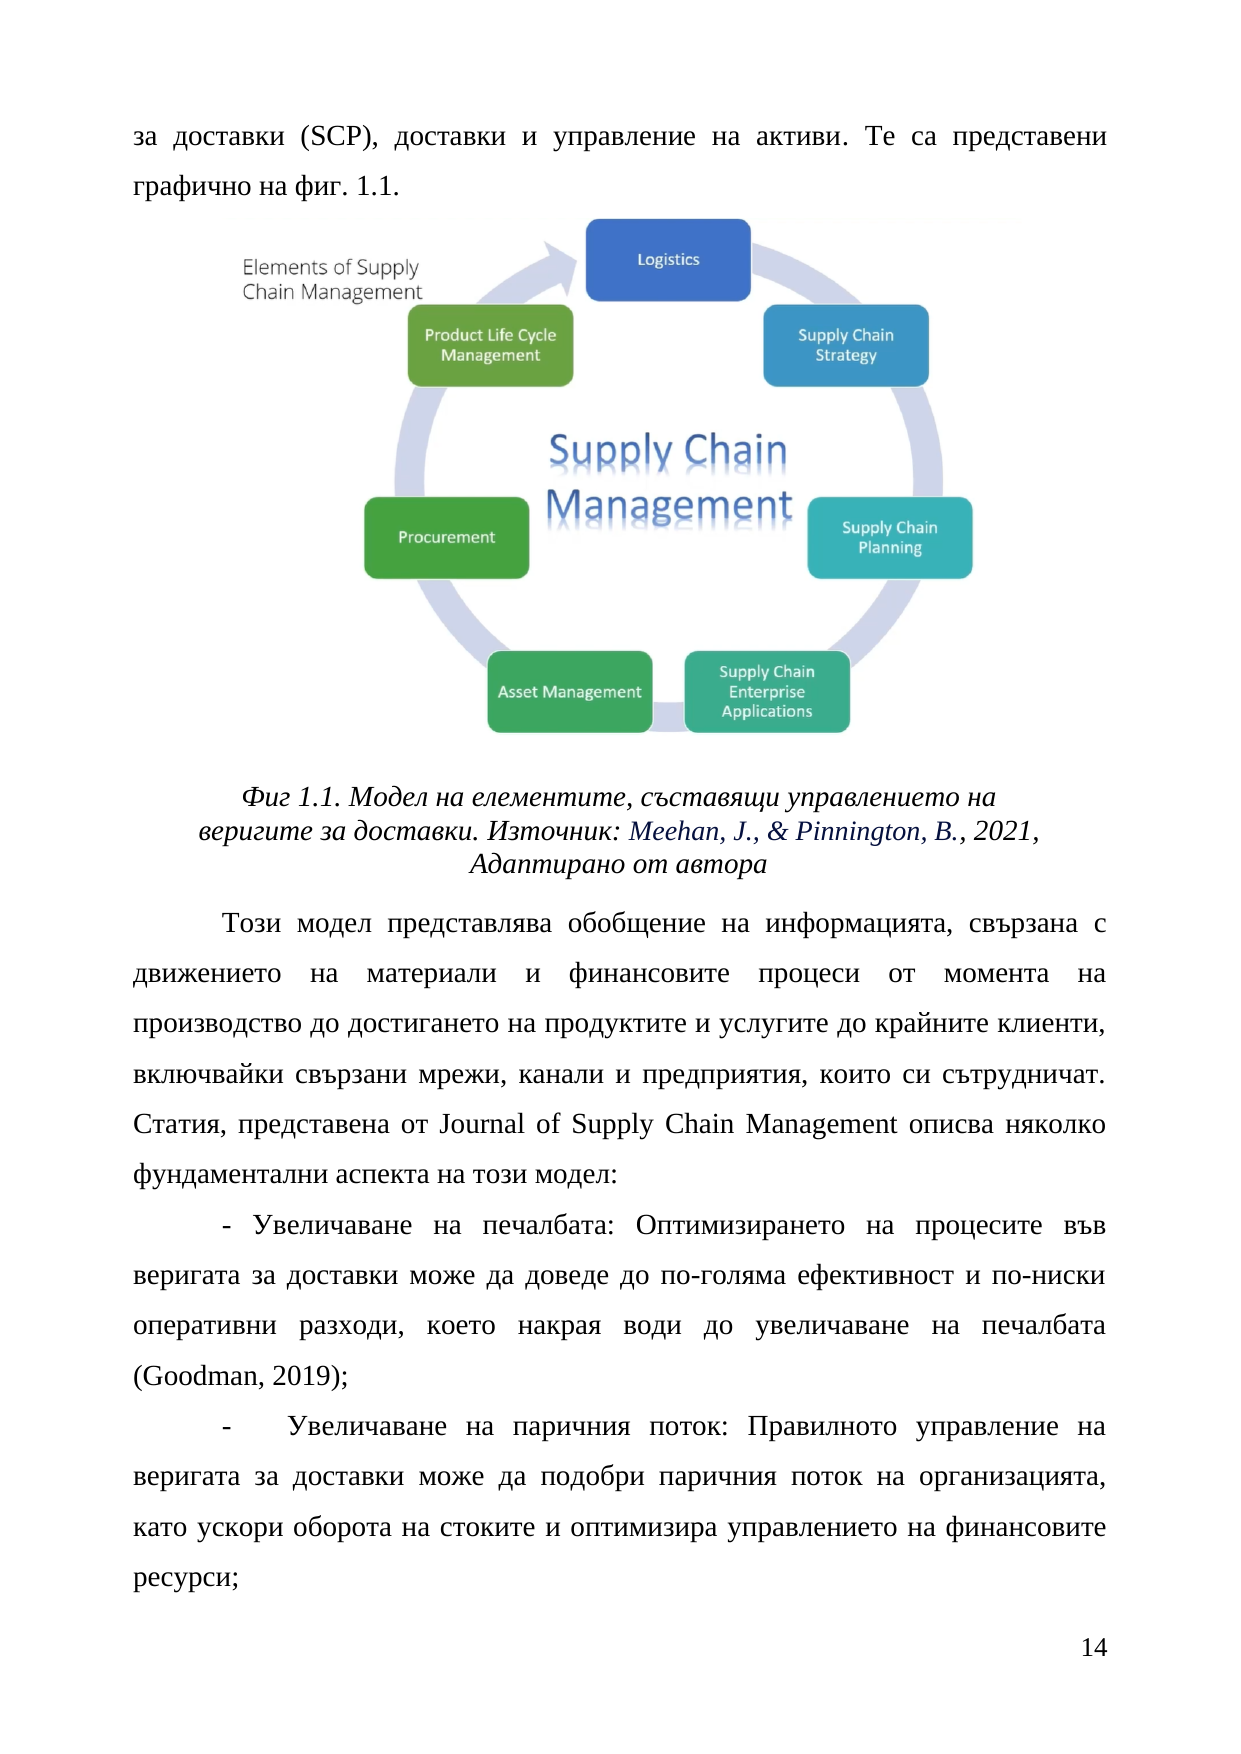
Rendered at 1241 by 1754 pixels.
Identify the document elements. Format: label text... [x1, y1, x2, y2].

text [133, 118, 1107, 202]
text - Увеличаване на печалбата: Оптимизирането на процесите във веригата за доставки може да доведе до по-голяма ефективност и по-ниски оперативни разходи, което накрая води до увеличаване на печалбата (Goodman, 2019); [133, 1207, 1107, 1391]
text - Увеличаване на паричния поток: Правилното управление на веригата за доставки може да подобри паричния поток на организацията, като ускори оборота на стоките и оптимизира управлението на финансовите ресурси; [133, 1408, 1107, 1592]
title Фиг 1.1. Модел на елементите, съставящи управлението на веригите за доставки. Източник: Meehan, J., & Pinnington, B., 2021, Адаптирано от автора [192, 779, 1048, 880]
picture [221, 218, 1022, 738]
text Този модел представлява обобщение на информацията, свързана с движението на материали и финансовите процеси от момента на производство до достигането на продуктите и услугите до крайните клиенти, включвайки свързани мрежи, канали и предприятия, които си сътрудничат. Статия, представена от Journal of Supply Chain Management описва няколко фундаментални аспекта на този модел: [133, 905, 1107, 1190]
